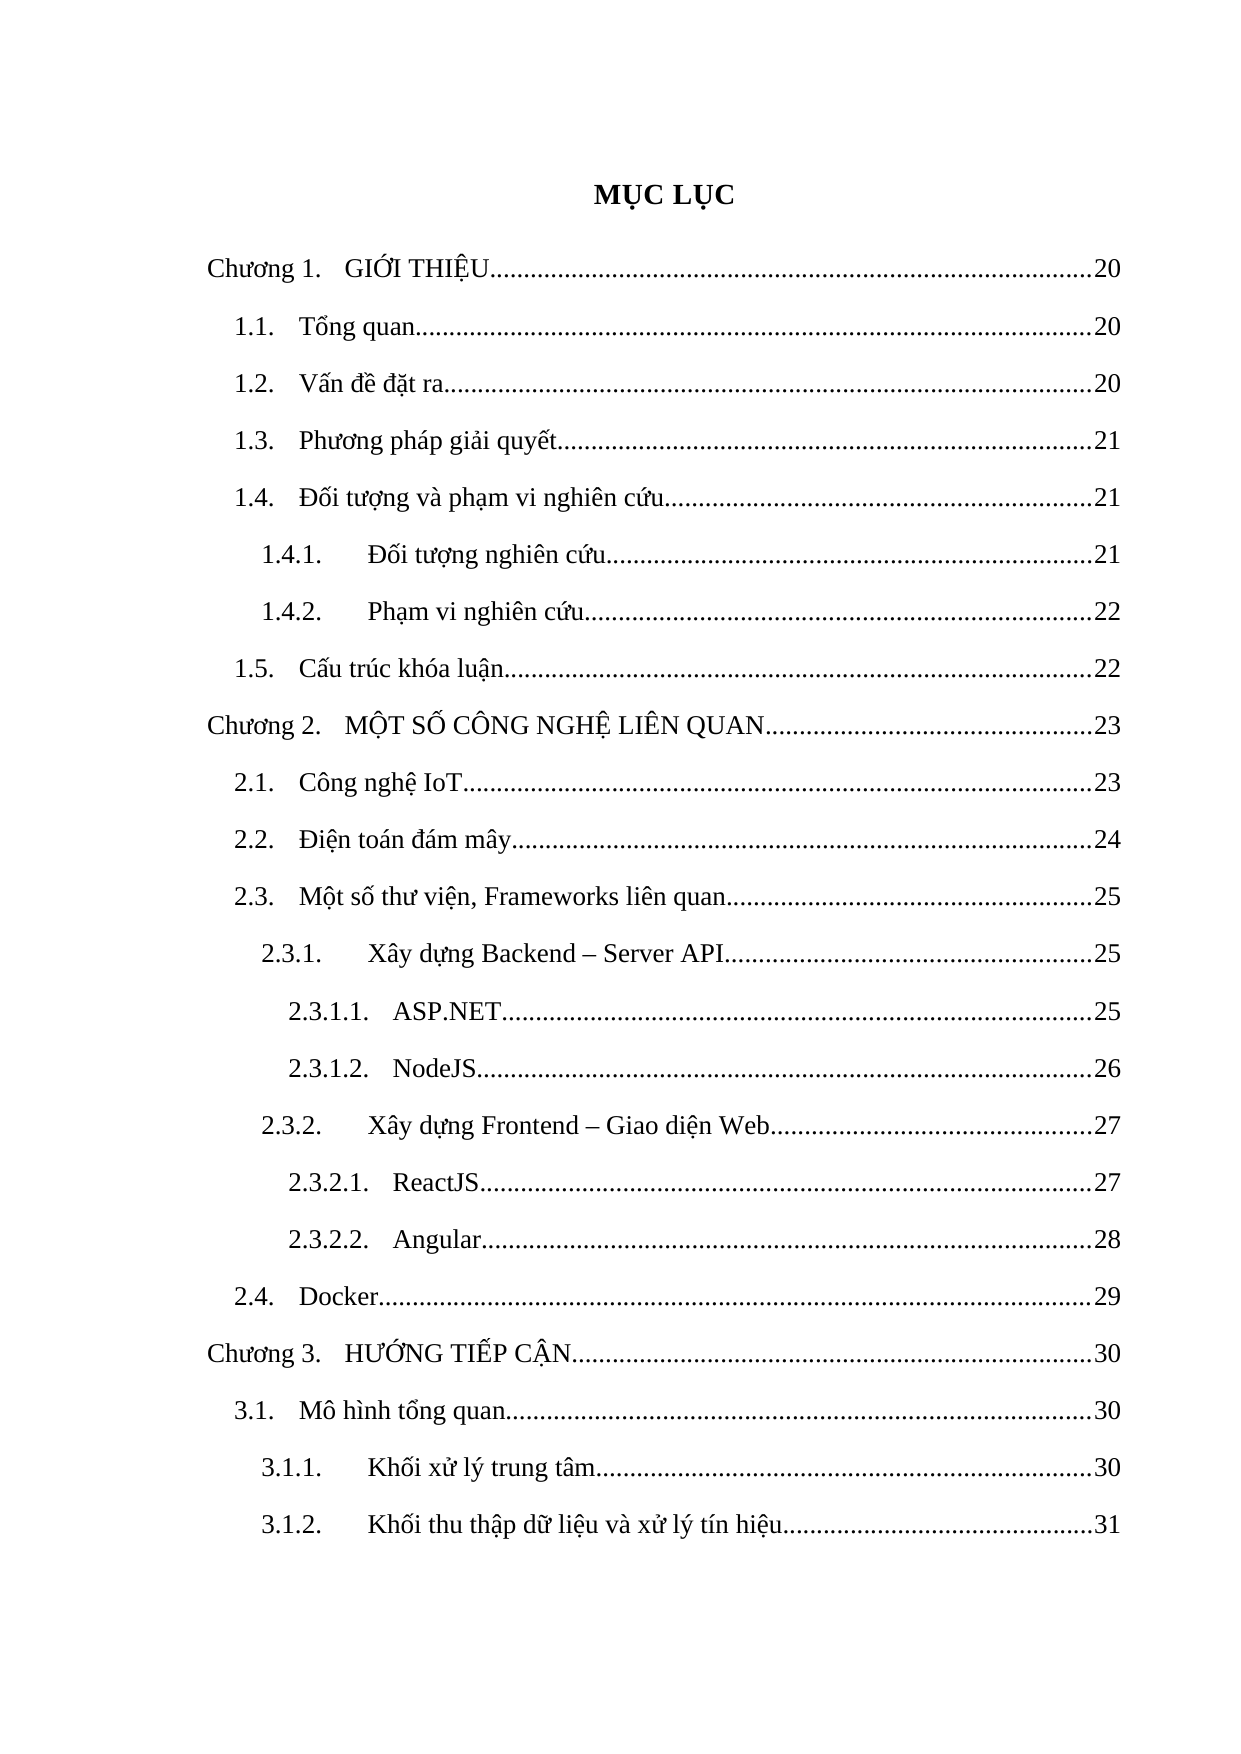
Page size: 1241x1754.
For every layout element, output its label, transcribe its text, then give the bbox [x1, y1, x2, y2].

text 1.4.2. Phạm vi nghiên cứu 22 [261, 595, 1122, 626]
text 2.3.1. Xây dựng Backend – Server API 25 [261, 937, 1122, 969]
text 1.3. Phương pháp giải quyết 21 [234, 424, 1122, 455]
text 2.3. Một số thư viện, Frameworks liên quan 25 [234, 880, 1122, 912]
text Chương 1. GIỚI THIỆU 20 [207, 252, 1122, 284]
text 1.2. Vấn đề đặt ra 20 [234, 367, 1122, 398]
text 2.3.1.1. ASP.NET 25 [288, 994, 1122, 1026]
text 2.1. Công nghệ IoT 23 [234, 766, 1122, 797]
text 3.1. Mô hình tổng quan 30 [234, 1394, 1122, 1425]
text 2.4. Docker 29 [234, 1280, 1122, 1311]
text 3.1.1. Khối xử lý trung tâm 30 [261, 1451, 1122, 1482]
text 2.3.2.1. ReactJS 27 [288, 1166, 1122, 1197]
text 1.4.1. Đối tượng nghiên cứu 21 [261, 538, 1122, 569]
title MỤC LỤC [207, 177, 1122, 211]
text 2.3.2.2. Angular 28 [288, 1223, 1122, 1254]
text 1.1. Tổng quan 20 [234, 309, 1122, 341]
text Chương 2. MỘT SỐ CÔNG NGHỆ LIÊN QUAN 23 [207, 709, 1122, 740]
text 2.3.2. Xây dựng Frontend – Giao diện Web 27 [261, 1109, 1122, 1140]
text 3.1.2. Khối thu thập dữ liệu và xử lý tín hiệu 31 [261, 1508, 1122, 1539]
text 2.3.1.2. NodeJS 26 [288, 1052, 1122, 1083]
text 1.5. Cấu trúc khóa luận 22 [234, 652, 1122, 683]
text Chương 3. HƯỚNG TIẾP CẬN 30 [207, 1337, 1122, 1368]
text 2.2. Điện toán đám mây 24 [234, 823, 1122, 854]
text 1.4. Đối tượng và phạm vi nghiên cứu 21 [234, 481, 1122, 512]
